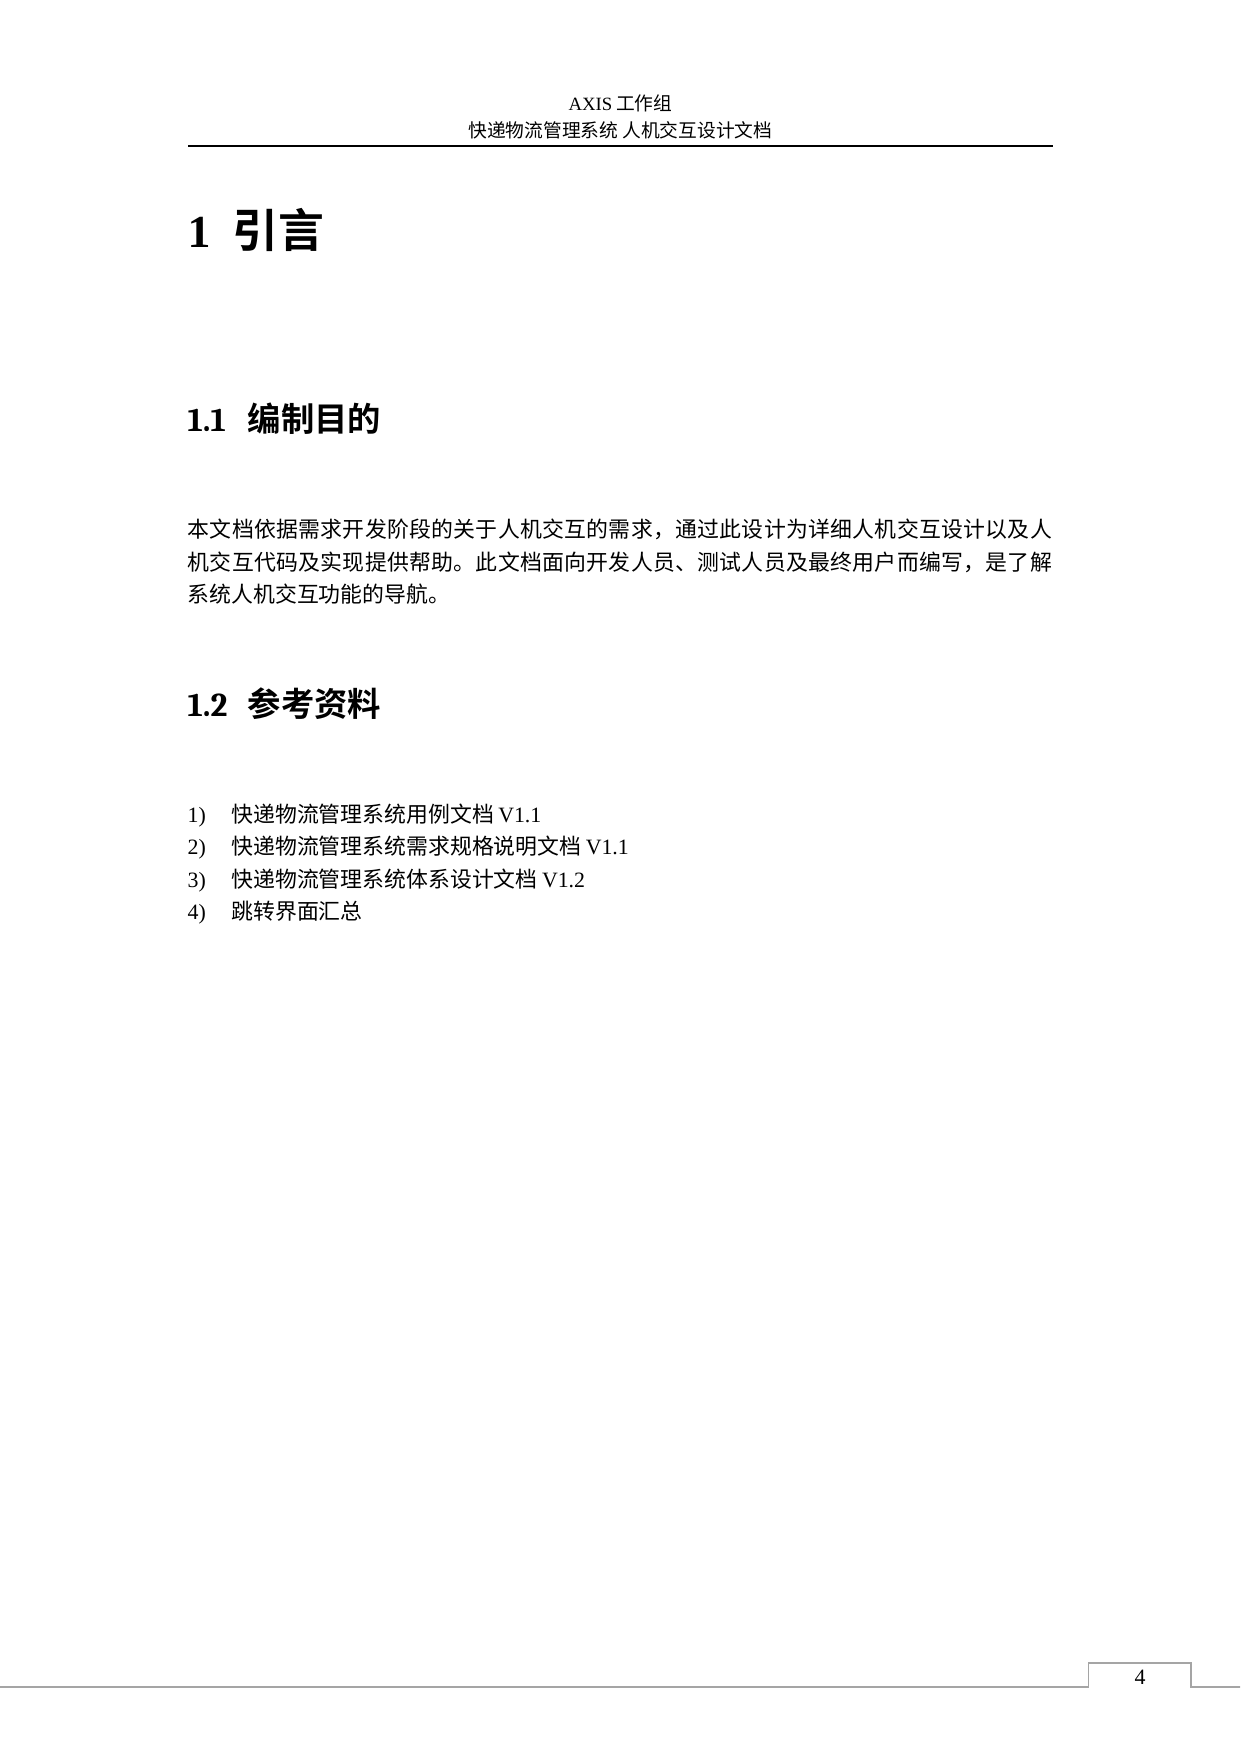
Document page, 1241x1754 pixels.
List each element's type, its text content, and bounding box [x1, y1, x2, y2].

list 快递物流管理系统需求规格说明文档V1.1 [187, 829, 1053, 861]
list 快递物流管理系统体系设计文档V1.2 [187, 861, 1053, 894]
subtitle 编制目的 [187, 385, 1053, 450]
list 快递物流管理系统用例文档V1.1 [187, 796, 1053, 829]
subtitle 参考资料 [187, 669, 1053, 734]
subtitle 引言 [187, 197, 1053, 262]
text 本文档依据需求开发阶段的关于人机交互的需求，通过此设计为详细人机交互设计以及人机交互代码及实现提供帮助。此文档面向开发人员、测试人员及最终用户而编写，是了解系统人机交互功能的导航。 [187, 512, 1053, 609]
list 跳转界面汇总 [187, 894, 1053, 926]
